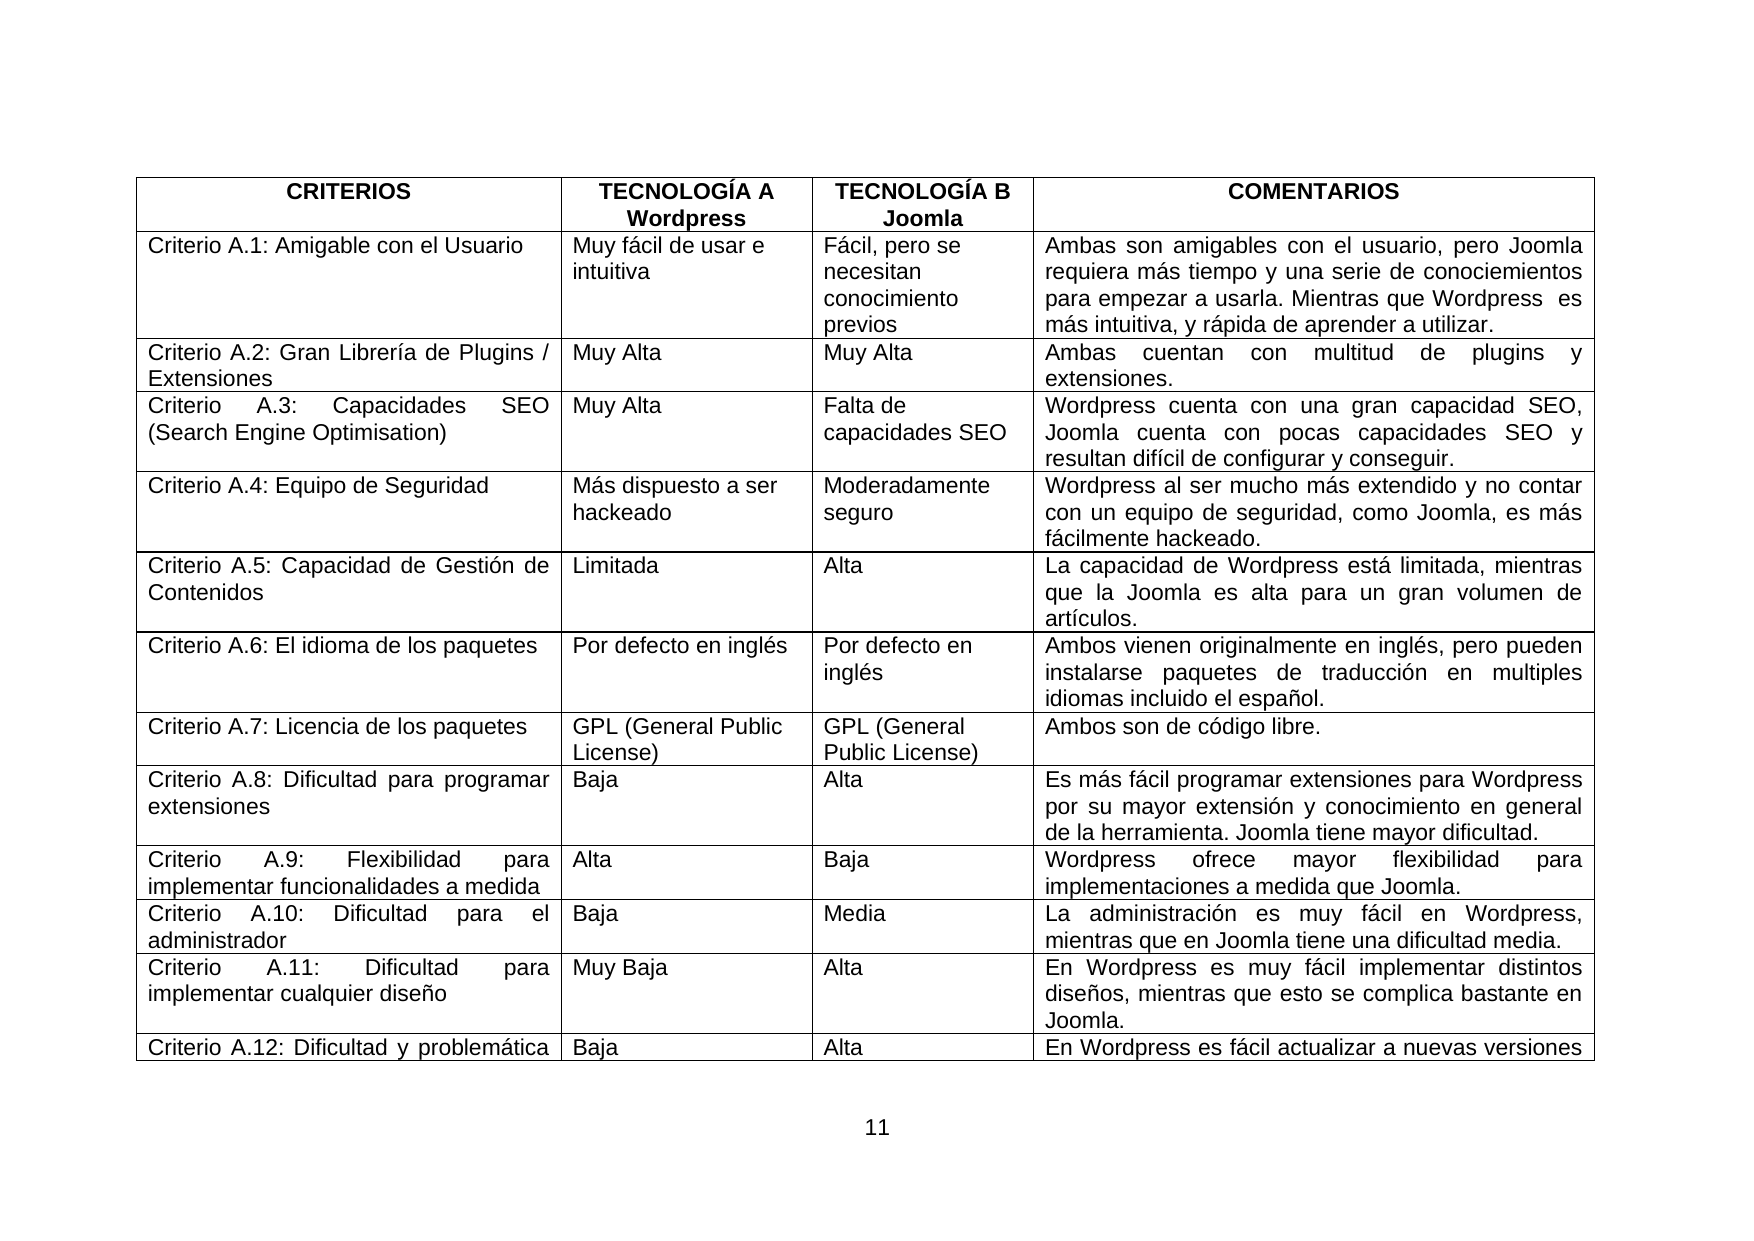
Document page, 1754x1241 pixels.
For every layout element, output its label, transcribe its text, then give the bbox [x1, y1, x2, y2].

table_cell Criterio A.4: Equipo de Seguridad [137, 472, 561, 551]
table_cell Ambas cuentan con multitud de plugins y extensiones. [1034, 339, 1594, 391]
table_cell Alta [562, 846, 812, 899]
table_cell Muy Alta [562, 339, 812, 391]
table_cell Muy Alta [562, 392, 812, 471]
table_cell Más dispuesto a ser hackeado [562, 472, 812, 551]
table_cell Ambos son de código libre. [1034, 713, 1594, 765]
table_cell Criterio A.8: Dificultad para programar extensiones [137, 766, 561, 845]
table_cell Criterio A.9: Flexibilidad para implementar funcionalidades a medida [137, 846, 561, 899]
table_cell Por defecto en inglés [813, 633, 1033, 712]
table_cell Moderadamente seguro [813, 472, 1033, 551]
table_cell Alta [813, 1034, 1033, 1060]
table_cell Muy Alta [813, 339, 1033, 391]
table_cell Muy fácil de usar e intuitiva [562, 232, 812, 337]
table_cell Ambas son amigables con el usuario, pero Joomla requiera más tiempo y una serie de conociemientos para empezar a usarla. Mientras que Wordpress es más intuitiva, y rápida de aprender a utilizar. [1034, 232, 1594, 337]
table_cell Alta [813, 954, 1033, 1033]
table_header COMENTARIOS [1034, 178, 1594, 231]
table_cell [1034, 1034, 1594, 1060]
table_cell GPL (General Public License) [562, 713, 812, 765]
table_cell Por defecto en inglés [562, 633, 812, 712]
table_cell Criterio A.11: Dificultad para implementar cualquier diseño [137, 954, 561, 1033]
table_cell Wordpress cuenta con una gran capacidad SEO, Joomla cuenta con pocas capacidades SEO y resultan difícil de configurar y conseguir. [1034, 392, 1594, 471]
table_cell Criterio A.3: Capacidades SEO (Search Engine Optimisation) [137, 392, 561, 471]
table_header TECNOLOGÍA B Joomla [813, 178, 1033, 231]
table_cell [137, 1034, 561, 1060]
table_cell Baja [562, 766, 812, 845]
table_header CRITERIOS [137, 178, 561, 231]
table_cell Baja [813, 846, 1033, 899]
table_cell Criterio A.2: Gran Librería de Plugins / Extensiones [137, 339, 561, 391]
table_cell GPL (General Public License) [813, 713, 1033, 765]
table_cell Ambos vienen originalmente en inglés, pero pueden instalarse paquetes de traducción en multiples idiomas incluido el español. [1034, 633, 1594, 712]
table_cell Wordpress ofrece mayor flexibilidad para implementaciones a medida que Joomla. [1034, 846, 1594, 899]
table_cell Criterio A.10: Dificultad para el administrador [137, 900, 561, 953]
table_cell Wordpress al ser mucho más extendido y no contar con un equipo de seguridad, como Joomla, es más fácilmente hackeado. [1034, 472, 1594, 551]
table_cell Criterio A.5: Capacidad de Gestión de Contenidos [137, 553, 561, 631]
table_cell Alta [813, 553, 1033, 631]
table_cell Criterio A.1: Amigable con el Usuario [137, 232, 561, 337]
table_cell Criterio A.6: El idioma de los paquetes [137, 633, 561, 712]
table_header TECNOLOGÍA A Wordpress [562, 178, 812, 231]
table_cell Es más fácil programar extensiones para Wordpress por su mayor extensión y conocimiento en general de la herramienta. Joomla tiene mayor dificultad. [1034, 766, 1594, 845]
table_cell Media [813, 900, 1033, 953]
table_cell Alta [813, 766, 1033, 845]
table_cell Criterio A.7: Licencia de los paquetes [137, 713, 561, 765]
table_cell En Wordpress es muy fácil implementar distintos diseños, mientras que esto se complica bastante en Joomla. [1034, 954, 1594, 1033]
table_cell Muy Baja [562, 954, 812, 1033]
table_cell Baja [562, 1034, 812, 1060]
table_cell La administración es muy fácil en Wordpress, mientras que en Joomla tiene una dificultad media. [1034, 900, 1594, 953]
table_cell Fácil, pero se necesitan conocimiento previos [813, 232, 1033, 337]
table_cell La capacidad de Wordpress está limitada, mientras que la Joomla es alta para un gran volumen de artículos. [1034, 553, 1594, 631]
table_cell Baja [562, 900, 812, 953]
table_cell Limitada [562, 553, 812, 631]
table_cell Falta de capacidades SEO [813, 392, 1033, 471]
